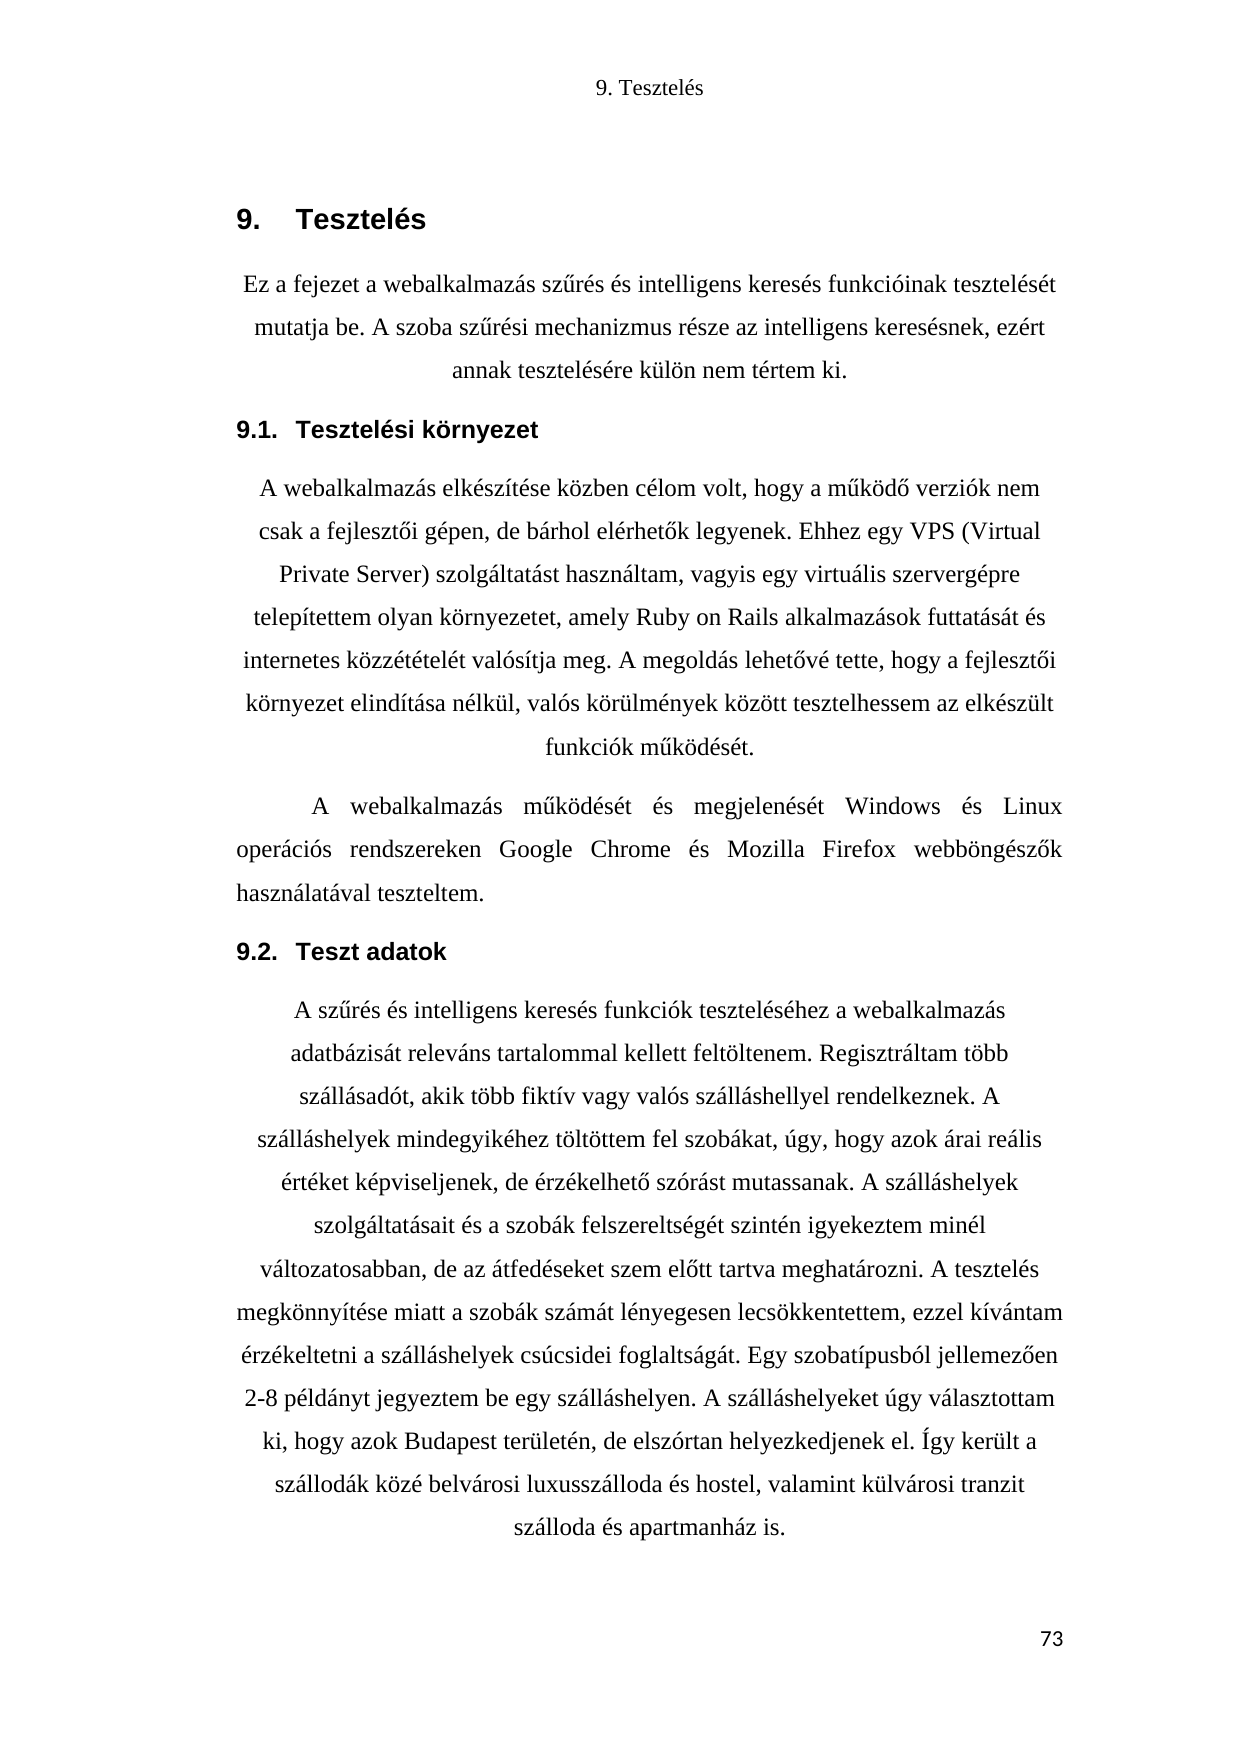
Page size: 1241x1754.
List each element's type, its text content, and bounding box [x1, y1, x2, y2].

text Ez a fejezet a webalkalmazás szűrés és intelligens keresés funkcióinak tesztelését mutatja be. A szoba szűrési mechanizmus része az intelligens keresésnek, ezért annak tesztelésére külön nem tértem ki. [236, 269, 1063, 384]
text A szűrés és intelligens keresés funkciók teszteléséhez a webalkalmazás adatbázisát releváns tartalommal kellett feltöltenem. Regisztráltam több szállásadót, akik több fiktív vagy valós szálláshellyel rendelkeznek. A szálláshelyek mindegyikéhez töltöttem fel szobákat, úgy, hogy azok árai reális értéket képviseljenek, de érzékelhető szórást mutassanak. A szálláshelyek szolgáltatásait és a szobák felszereltségét szintén igyekeztem minél változatosabban, de az átfedéseket szem előtt tartva meghatározni. A tesztelés megkönnyítése miatt a szobák számát lényegesen lecsökkentettem, ezzel kívántam érzékeltetni a szálláshelyek csúcsidei foglaltságát. Egy szobatípusból jellemezően 2-8 példányt jegyeztem be egy szálláshelyen. A szálláshelyeket úgy választottam ki, hogy azok Budapest területén, de elszórtan helyezkedjenek el. Így került a szállodák közé belvárosi luxusszálloda és hostel, valamint külvárosi tranzit szálloda és apartmanház is. [236, 995, 1063, 1541]
text A webalkalmazás elkészítése közben célom volt, hogy a működő verziók nem csak a fejlesztői gépen, de bárhol elérhetők legyenek. Ehhez egy VPS (Virtual Private Server) szolgáltatást használtam, vagyis egy virtuális szervergépre telepítettem olyan környezetet, amely Ruby on Rails alkalmazások futtatását és internetes közzétételét valósítja meg. A megoldás lehetővé tette, hogy a fejlesztői környezet elindítása nélkül, valós körülmények között tesztelhessem az elkészült funkciók működését. [236, 473, 1063, 760]
subtitle Tesztelés [236, 202, 1063, 236]
subtitle Tesztelési környezet [236, 415, 1063, 444]
subtitle Teszt adatok [236, 937, 1063, 966]
text A webalkalmazás működését és megjelenését Windows és Linux operációs rendszereken Google Chrome és Mozilla Firefox webböngészők használatával teszteltem. [236, 791, 1063, 906]
